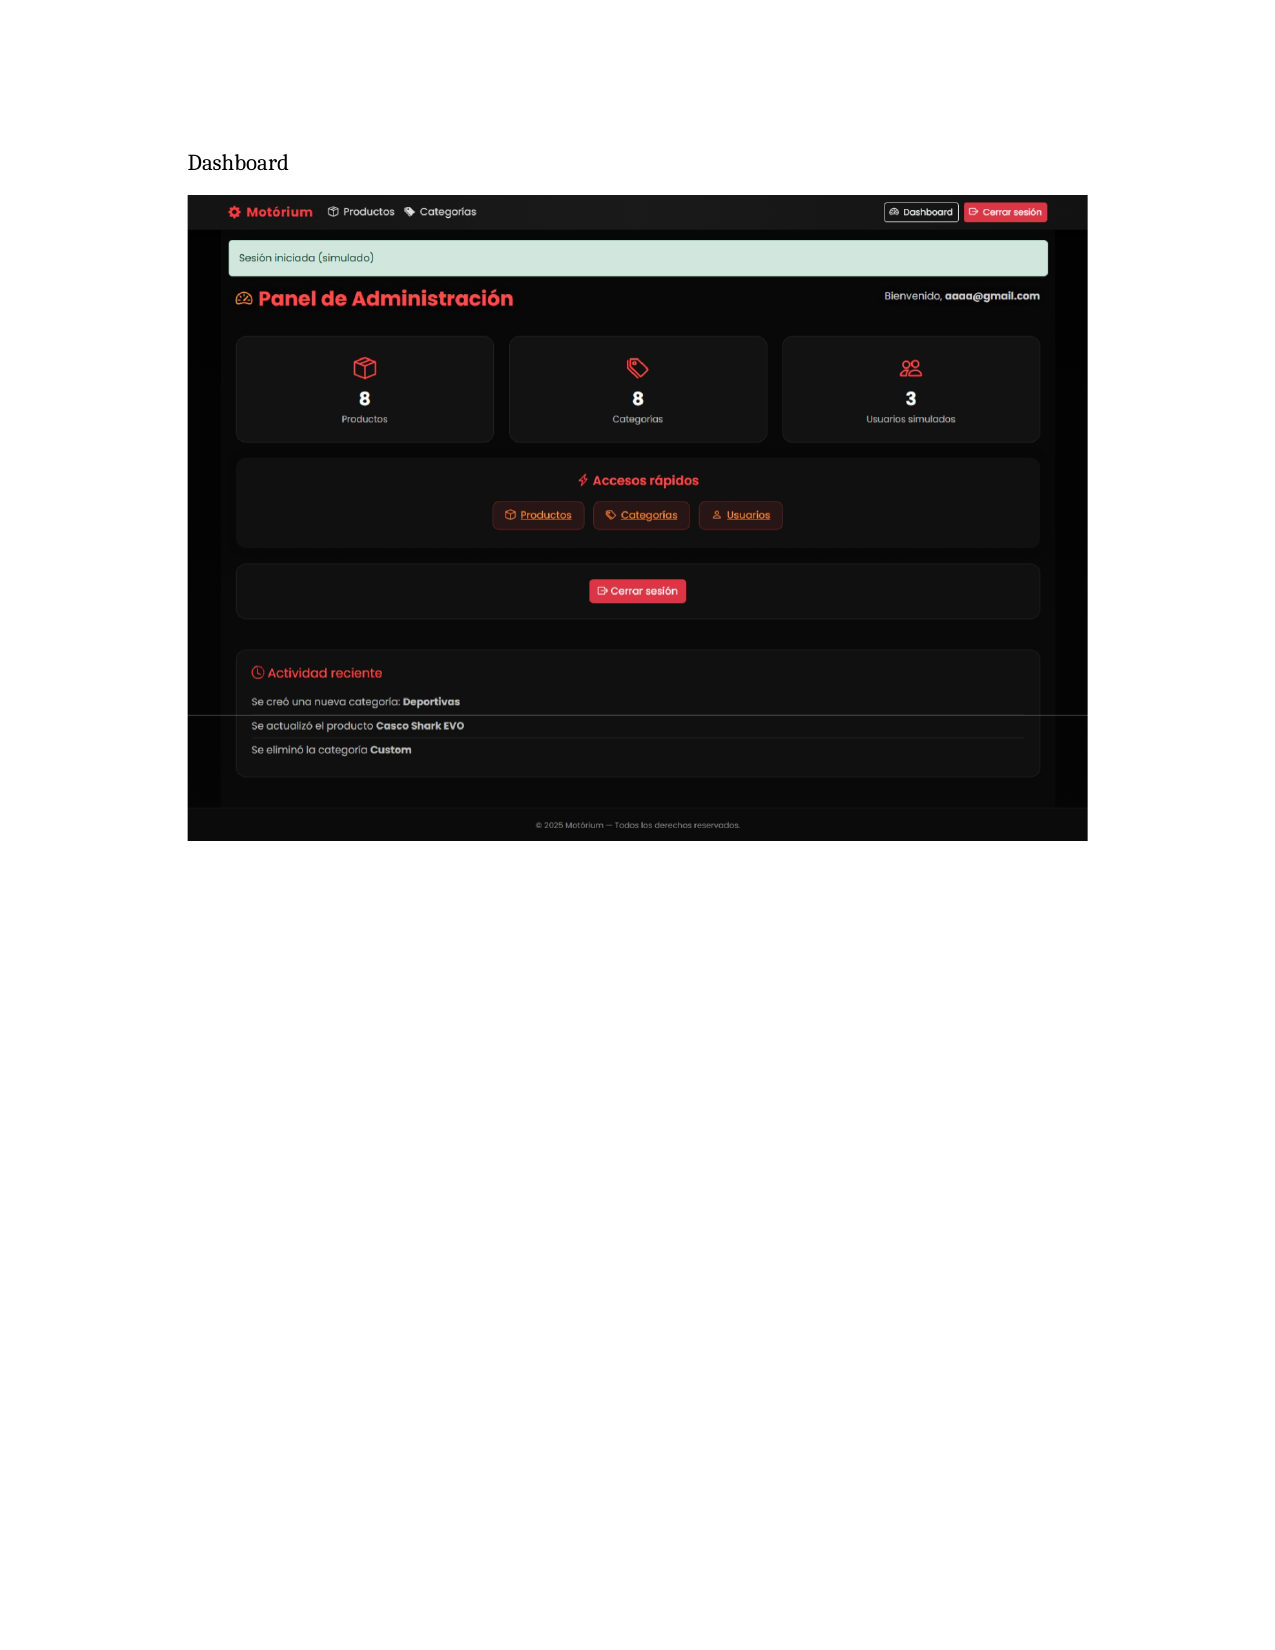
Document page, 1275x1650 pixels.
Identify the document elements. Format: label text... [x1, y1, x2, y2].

picture [187, 195, 1088, 841]
text Dashboard [187, 150, 1087, 176]
